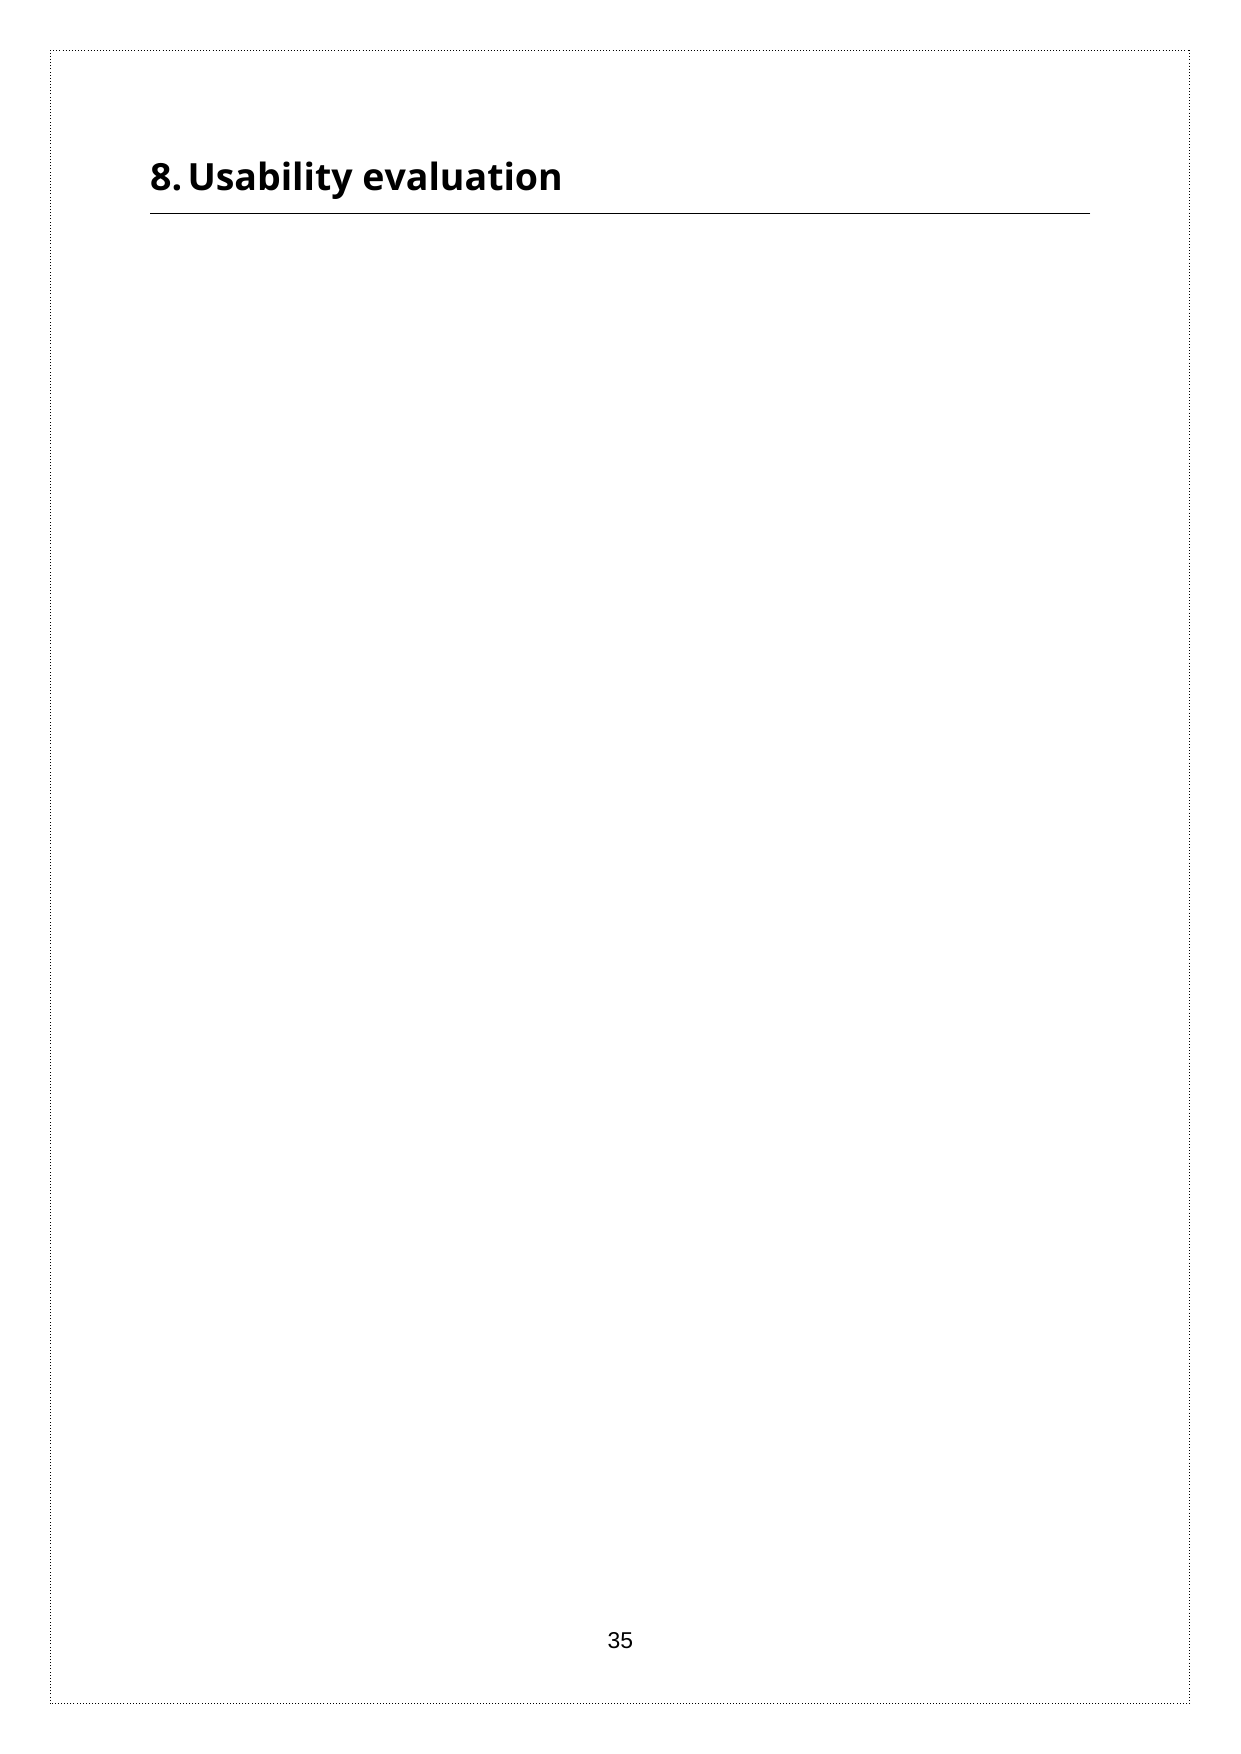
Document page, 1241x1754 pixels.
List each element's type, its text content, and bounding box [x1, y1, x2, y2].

subtitle Usability evaluation [150, 150, 1090, 213]
